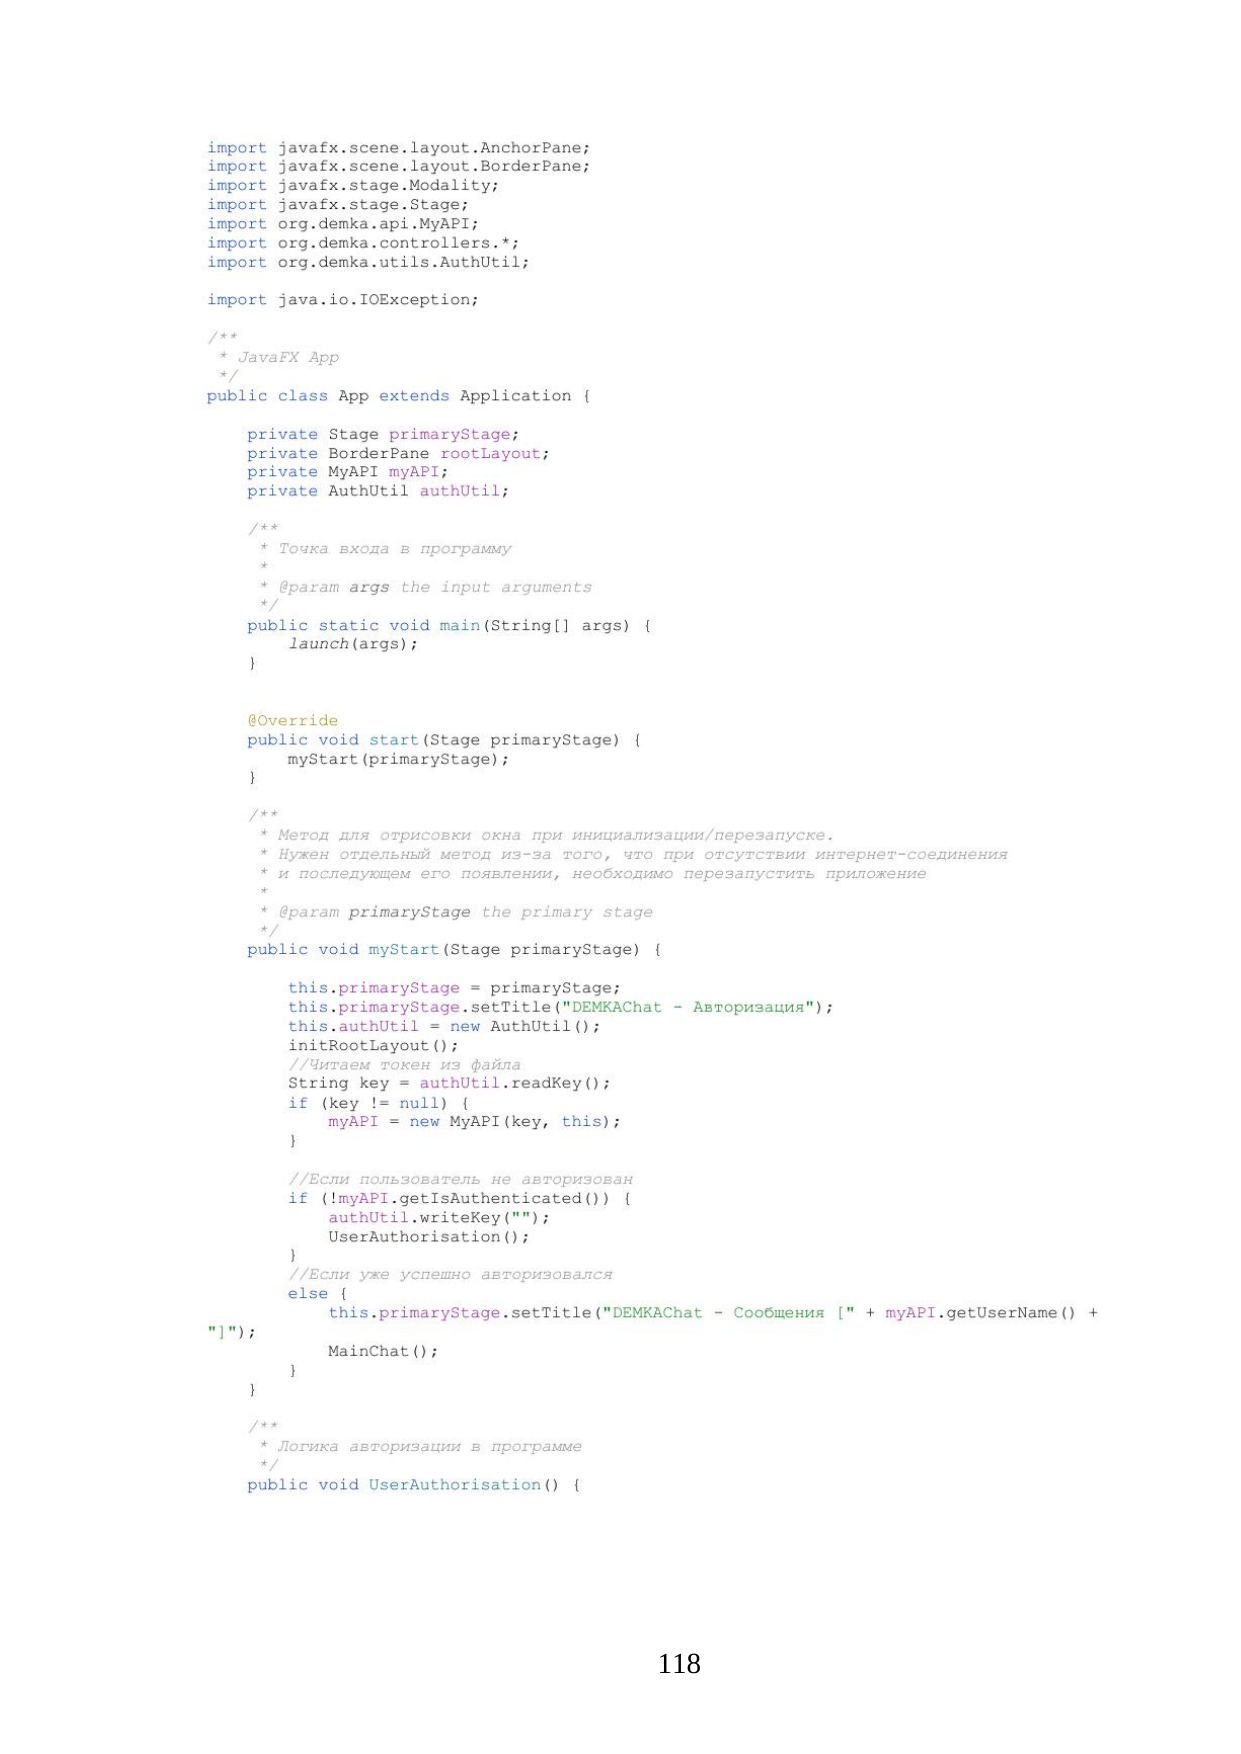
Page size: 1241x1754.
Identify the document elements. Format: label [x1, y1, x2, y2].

picture [177, 118, 1182, 1539]
